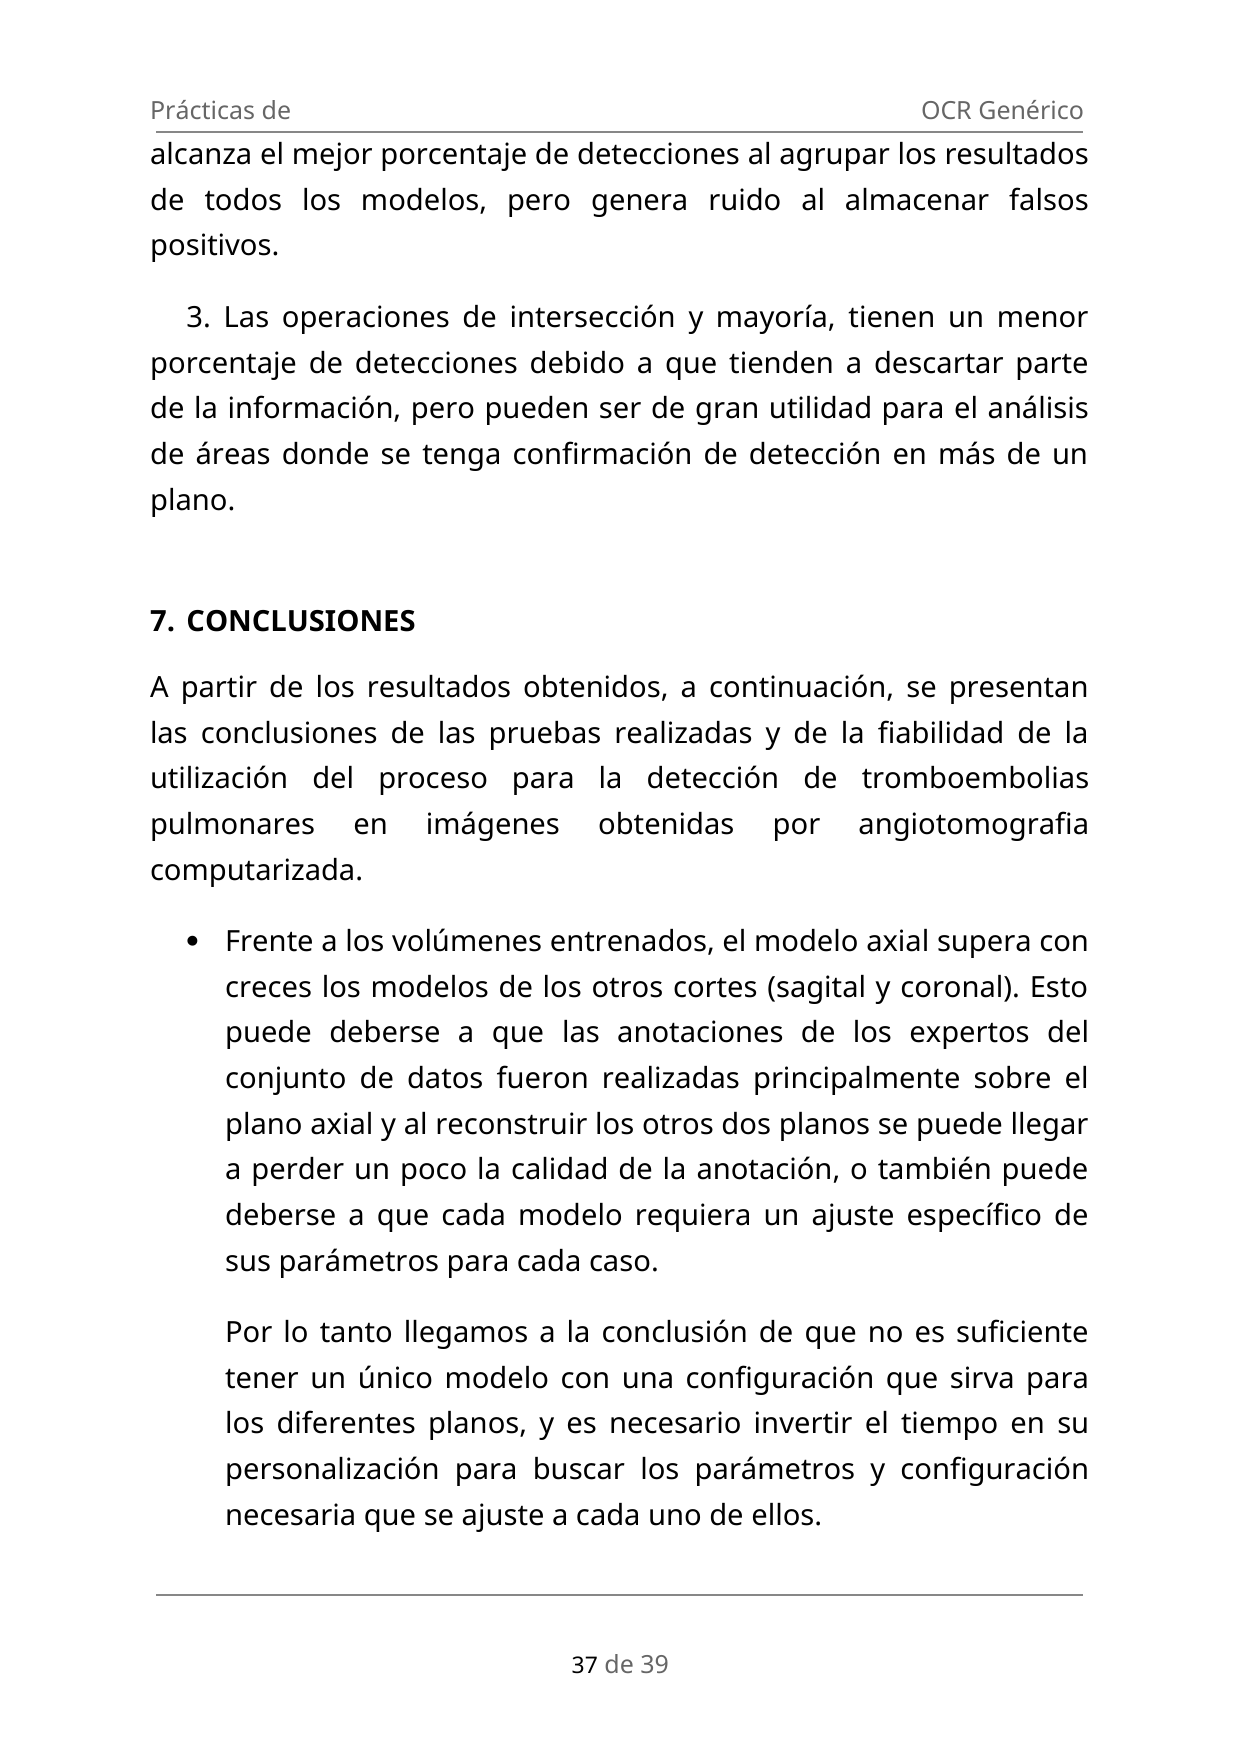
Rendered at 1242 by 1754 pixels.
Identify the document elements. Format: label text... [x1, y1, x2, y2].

subtitle CONCLUSIONES [150, 601, 1198, 640]
subtitle Frente a los volúmenes entrenados, el modelo axial supera con creces los modelos de los otros cortes (sagital y coronal). Esto puede deberse a que las anotaciones de los expertos del conjunto de datos fueron realizadas principalmente sobre el plano axial y al reconstruir los otros dos planos se puede llegar a perder un poco la calidad de la anotación, o también puede deberse a que cada modelo requiera un ajuste específico de sus parámetros para cada caso. [187, 920, 1090, 1279]
subtitle 3. Las operaciones de intersección y mayoría, tienen un menor porcentaje de detecciones debido a que tienden a descartar parte de la información, pero pueden ser de gran utilidad para el análisis de áreas donde se tenga confirmación de detección en más de un plano. [150, 296, 1090, 518]
text A partir de los resultados obtenidos, a continuación, se presentan las conclusiones de las pruebas realizadas y de la fiabilidad de la utilización del proceso para la detección de tromboembolias pulmonares en imágenes obtenidas por angiotomografia computarizada. [150, 666, 1090, 888]
subtitle Por lo tanto llegamos a la conclusión de que no es suficiente tener un único modelo con una configuración que sirva para los diferentes planos, y es necesario invertir el tiempo en su personalización para buscar los parámetros y configuración necesaria que se ajuste a cada uno de ellos. [225, 1311, 1090, 1534]
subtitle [150, 133, 1090, 264]
